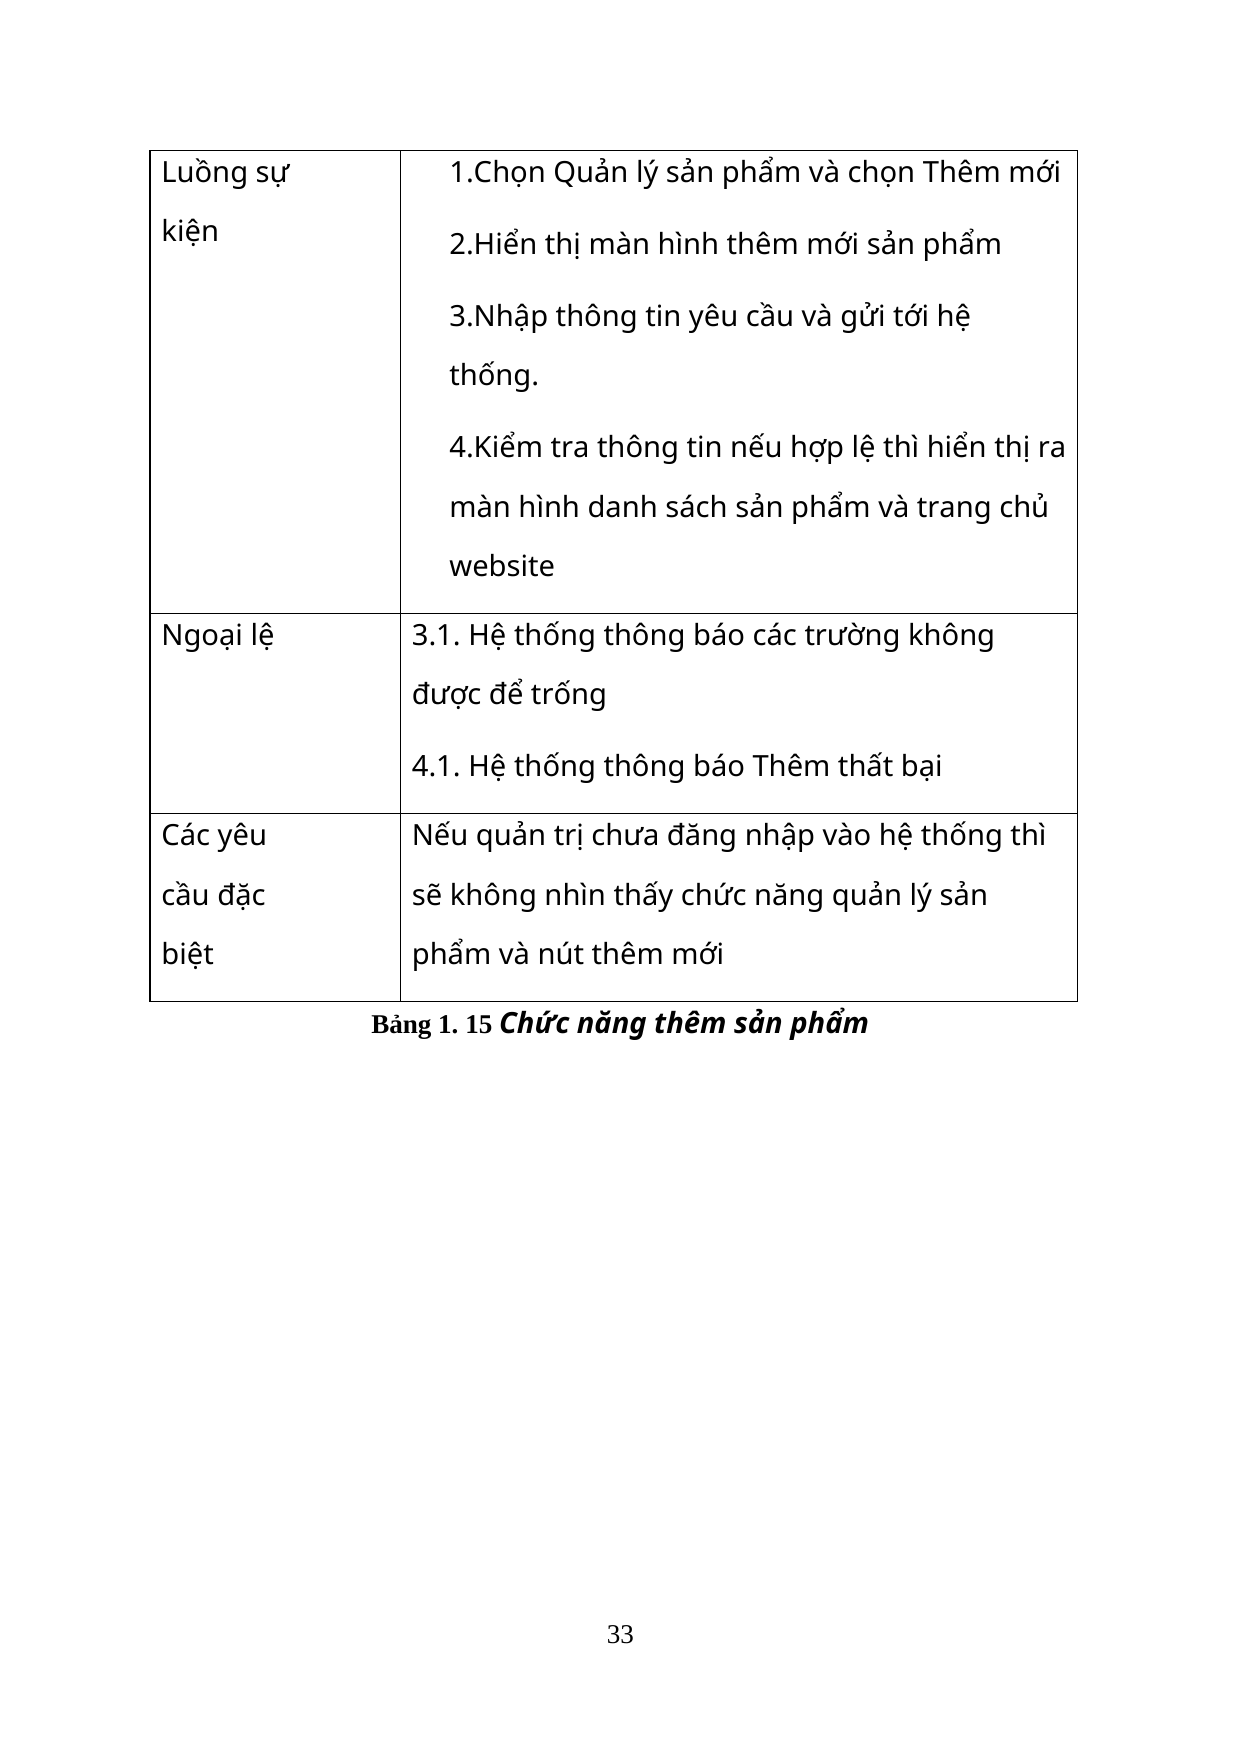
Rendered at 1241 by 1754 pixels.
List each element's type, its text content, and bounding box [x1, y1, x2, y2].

text Bảng 1. 15 Chức năng thêm sản phẩm [150, 1002, 1090, 1042]
table_cell Luồng sự kiện [151, 151, 400, 613]
table_cell Ngoại lệ [151, 614, 400, 813]
table_cell Các yêu cầu đặc biệt [151, 814, 400, 1001]
table_cell 1.Chọn Quản lý sản phẩm và chọn Thêm mới 2.Hiển thị màn hình thêm mới sản phẩm 3.Nhập thông tin yêu cầu và gửi tới hệ thống. 4.Kiểm tra thông tin nếu hợp lệ thì hiển thị ra màn hình danh sách sản phẩm và trang chủ website [401, 151, 1077, 613]
table_cell Nếu quản trị chưa đăng nhập vào hệ thống thì sẽ không nhìn thấy chức năng quản lý sản phẩm và nút thêm mới [401, 814, 1077, 1001]
table_cell 3.1. Hệ thống thông báo các trường không được để trống 4.1. Hệ thống thông báo Thêm thất bại [401, 614, 1077, 813]
